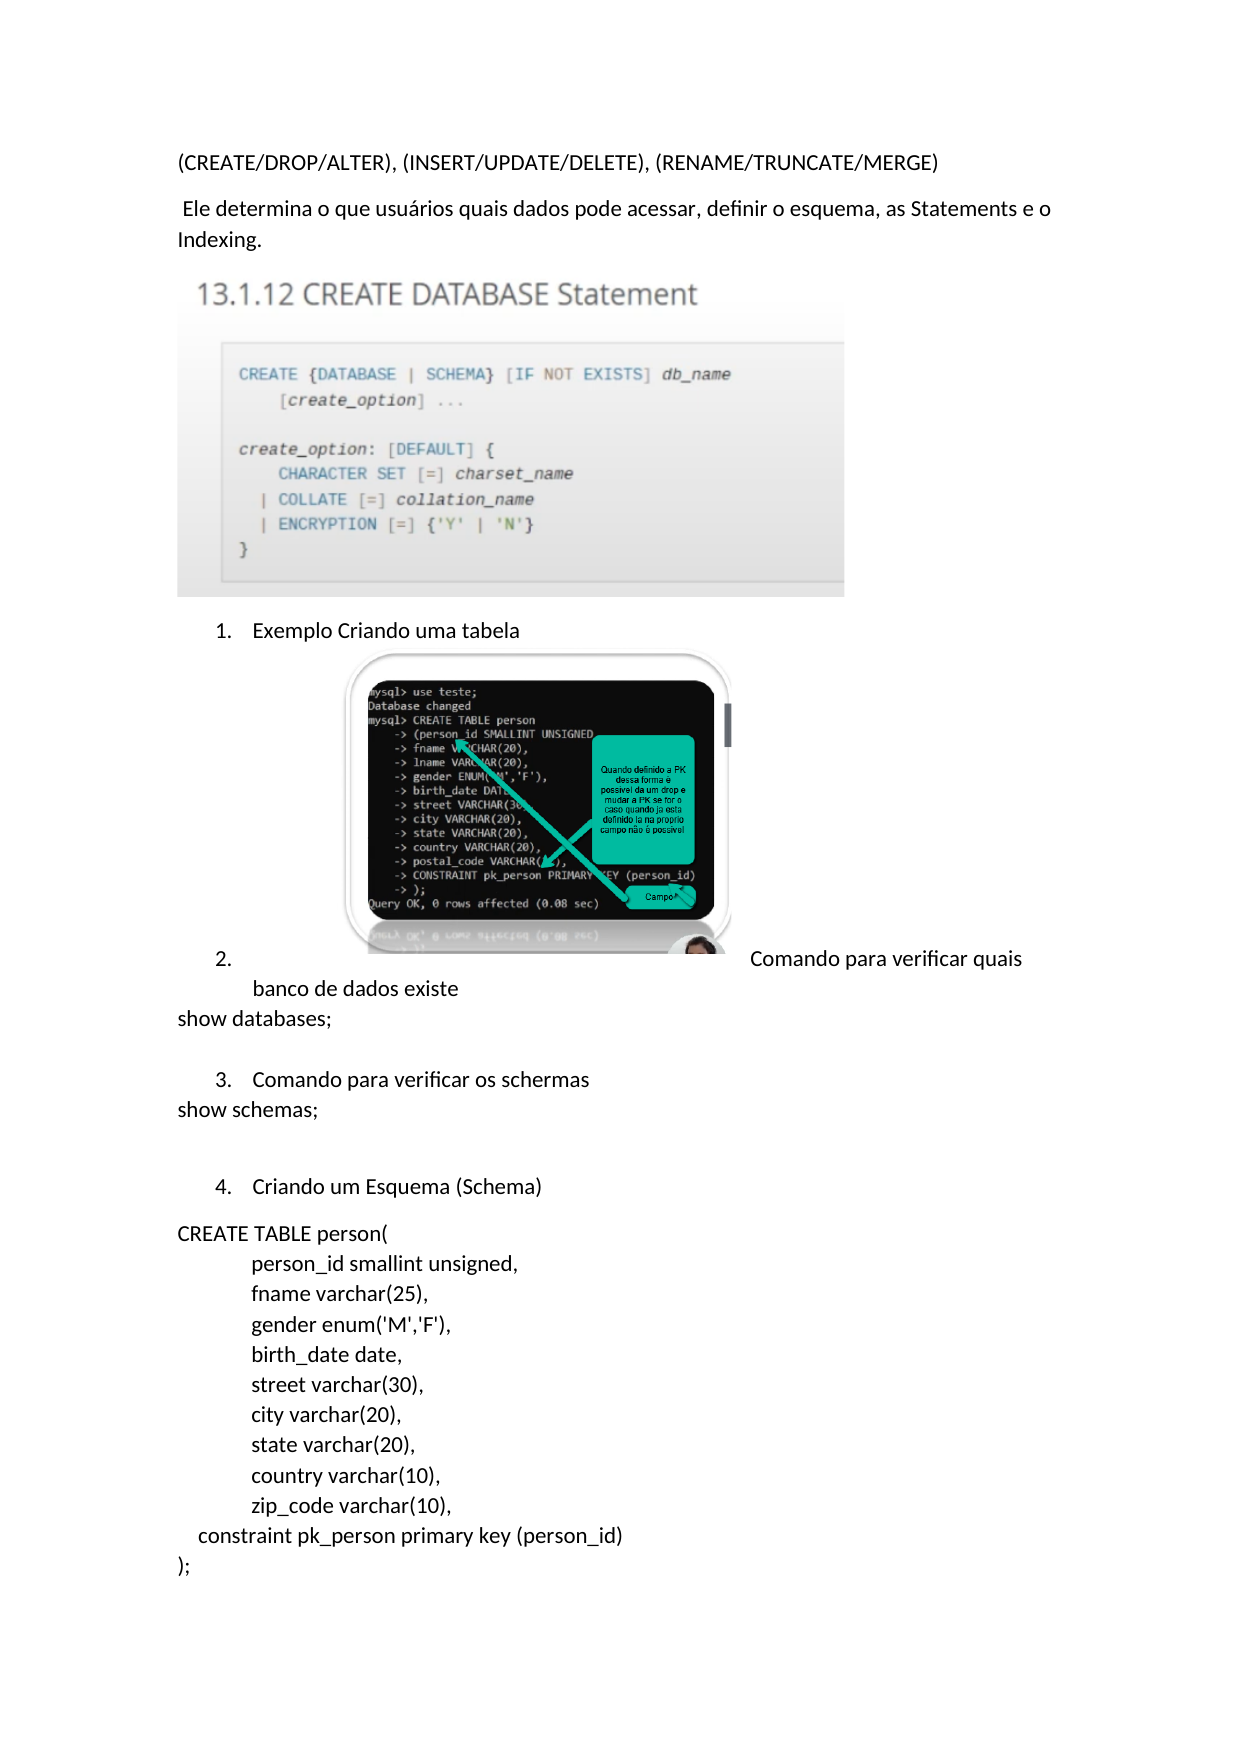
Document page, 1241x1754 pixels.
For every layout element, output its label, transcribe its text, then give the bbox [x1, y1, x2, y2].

list Exemplo Criando uma tabela [215, 616, 1063, 644]
text gender enum('M','F'), [177, 1310, 1063, 1338]
text Ele determina o que usuários quais dados pode acessar, definir o esquema, as Statements e o Indexing. [177, 194, 1063, 253]
text (CREATE/DROP/ALTER), (INSERT/UPDATE/DELETE), (RENAME/TRUNCATE/MERGE) [177, 148, 1063, 176]
text zip_code varchar(10), [177, 1491, 1063, 1519]
text city varchar(20), [177, 1400, 1063, 1428]
text birth_date date, [177, 1340, 1063, 1368]
text street varchar(30), [177, 1370, 1063, 1398]
text state varchar(20), [177, 1431, 1063, 1458]
text constraint pk_person primary key (person_id) [177, 1521, 1063, 1549]
text show databases; [177, 1004, 1063, 1032]
text ); [177, 1551, 1063, 1579]
text person_id smallint unsigned, [177, 1249, 1063, 1277]
list Comando para verificar quais banco de dados existe [215, 944, 1063, 1002]
picture [331, 647, 732, 953]
list Comando para verificar os schermas [215, 1065, 1063, 1093]
list Criando um Esquema (Schema) [215, 1172, 1063, 1200]
text fname varchar(25), [177, 1279, 1063, 1307]
text country varchar(10), [177, 1461, 1063, 1489]
text show schemas; [177, 1095, 1063, 1123]
text CREATE TABLE person( [177, 1219, 1063, 1247]
picture [177, 271, 845, 597]
